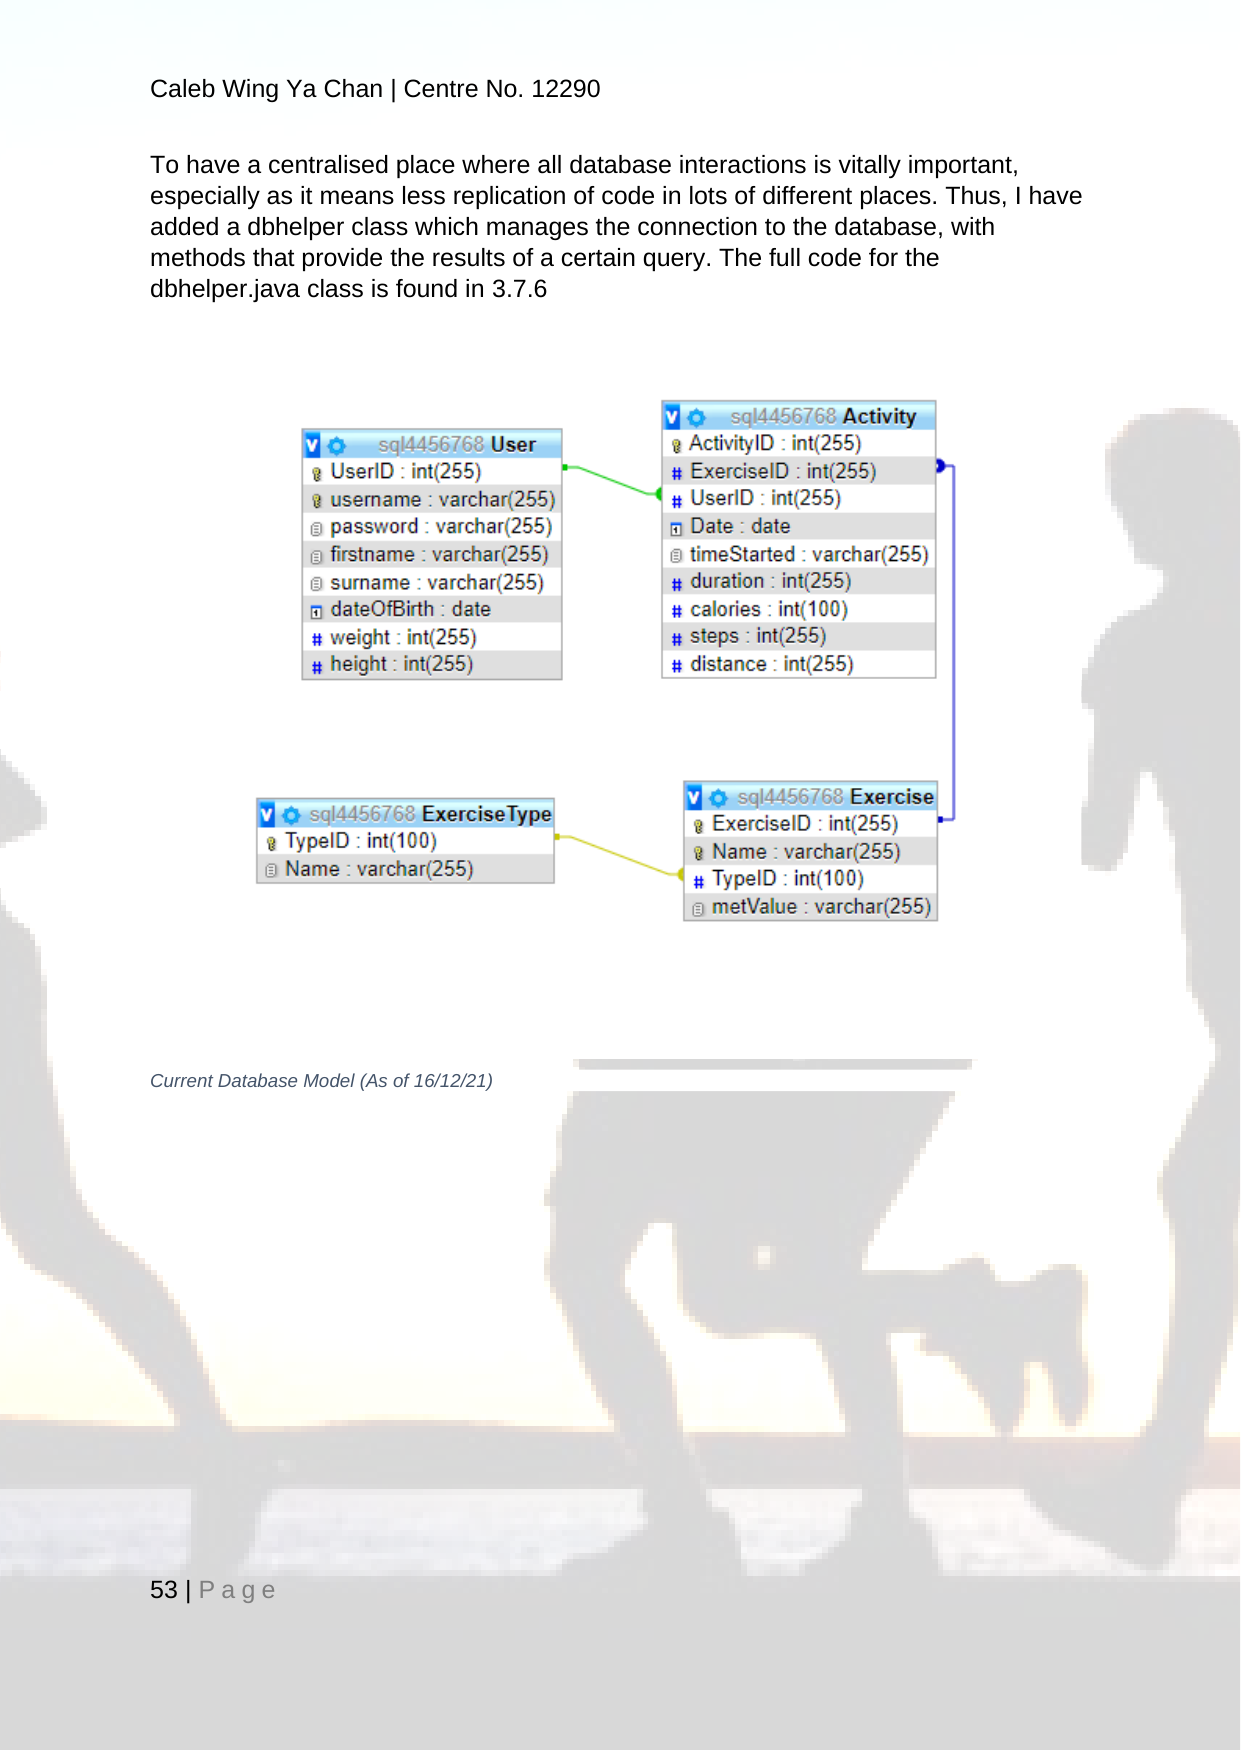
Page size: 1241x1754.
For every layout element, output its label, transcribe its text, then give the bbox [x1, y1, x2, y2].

picture [150, 369, 1081, 1056]
text To have a centralised place where all database interactions is vitally important, especially as it means less replication of code in lots of different places. Thus, I have added a dbhelper class which manages the connection to the database, with methods that provide the results of a certain query. The full code for the dbhelper.java class is found in 3.7.6 [150, 150, 1090, 303]
